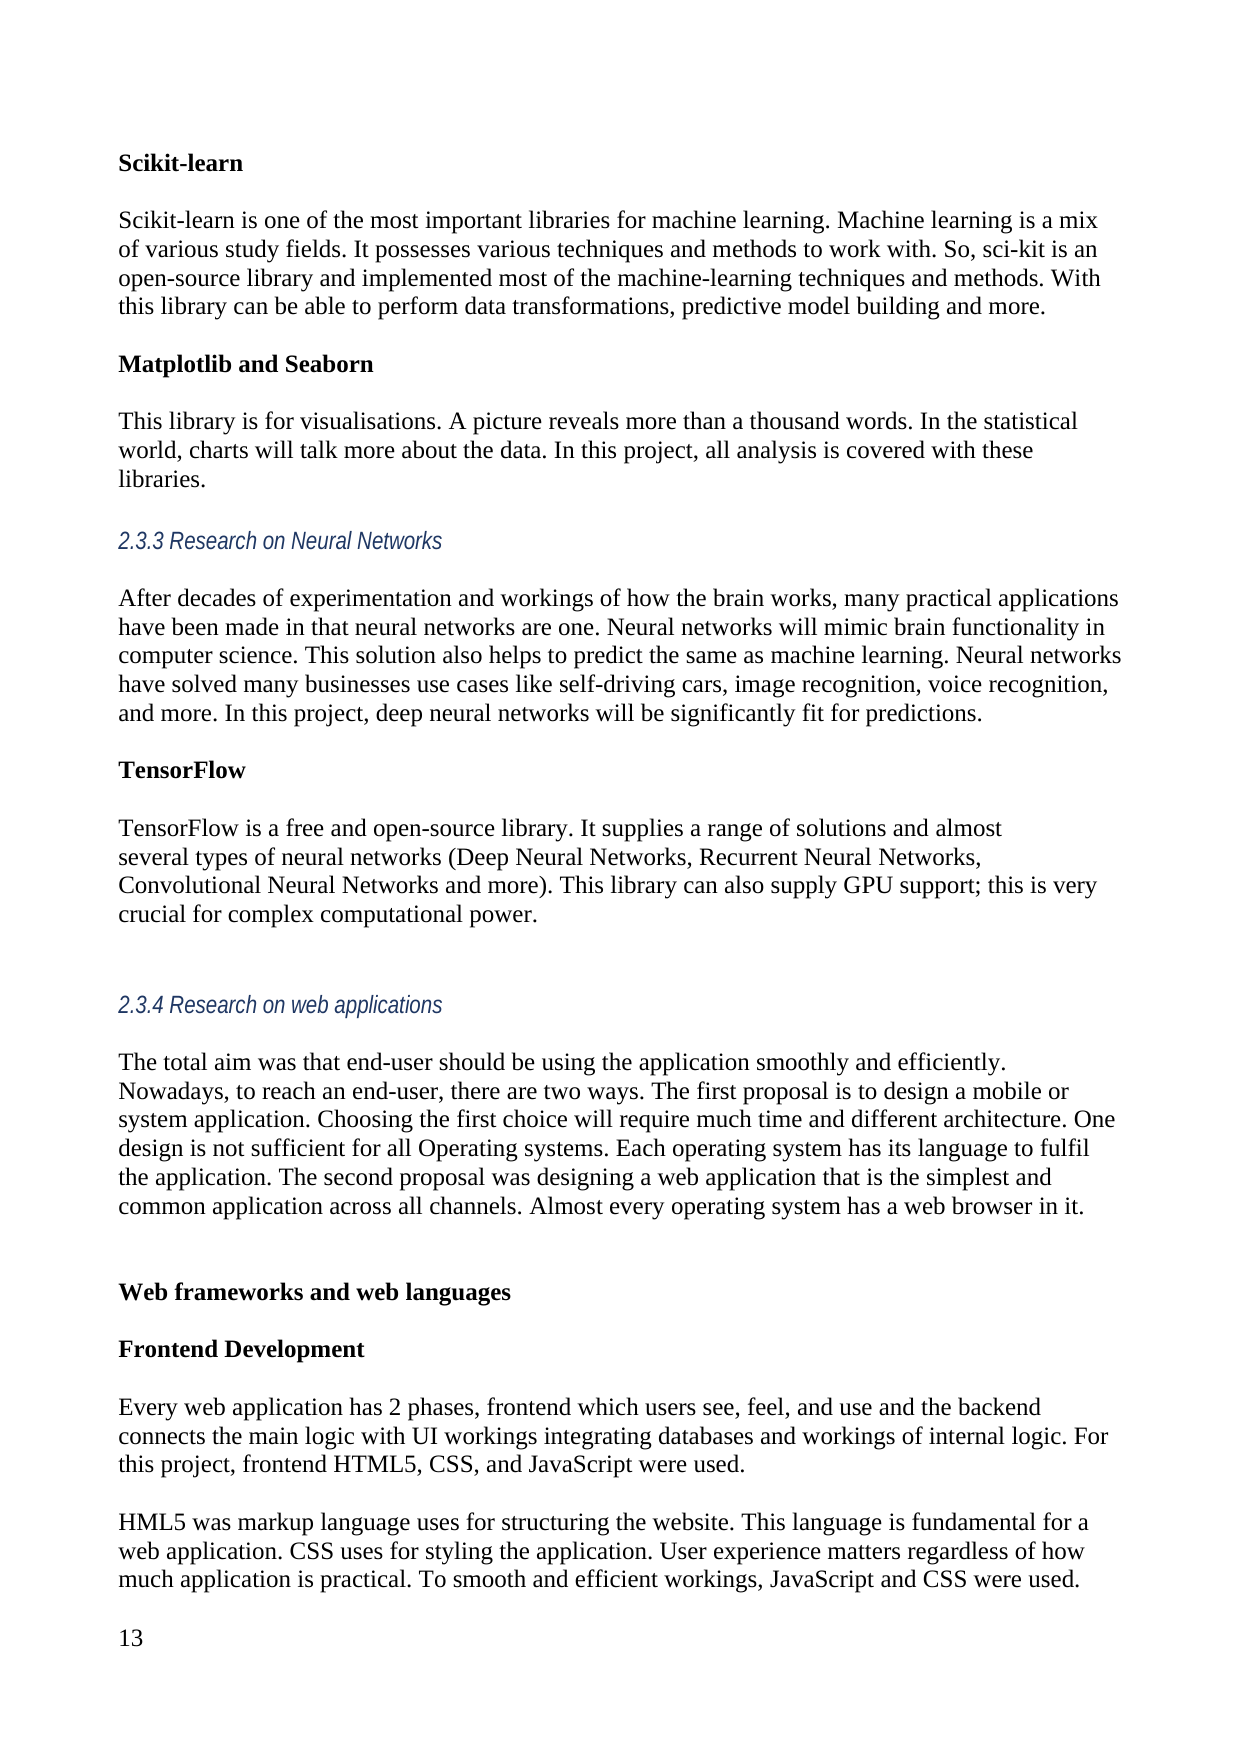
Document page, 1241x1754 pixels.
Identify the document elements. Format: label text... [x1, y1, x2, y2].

text Matplotlib and Seaborn [118, 349, 1122, 378]
text Web frameworks and web languages [118, 1277, 1122, 1306]
text Frontend Development [118, 1334, 1122, 1363]
subtitle 2.3.4 Research on web applications [118, 990, 1122, 1018]
text TensorFlow [118, 756, 1122, 784]
text Scikit-learn is one of the most important libraries for machine learning. Machine learning is a mix of various study fields. It possesses various techniques and methods to work with. So, sci-kit is an open-source library and implemented most of the machine-learning techniques and methods. With this library can be able to perform data transformations, predictive model building and more. [118, 205, 1122, 320]
text After decades of experimentation and workings of how the brain works, many practical applications have been made in that neural networks are one. Neural networks will mimic brain functionality in computer science. This solution also helps to predict the same as machine learning. Neural networks have solved many businesses use cases like self-driving cars, image recognition, voice recognition, and more. In this project, deep neural networks will be significantly fit for predictions. [118, 583, 1122, 727]
text This library is for visualisations. A picture reveals more than a thousand words. In the statistical world, charts will talk more about the data. In this project, all analysis is covered with these libraries. [118, 406, 1122, 493]
text Every web application has 2 phases, frontend which users see, feel, and use and the backend connects the main logic with UI workings integrating databases and workings of internal logic. For this project, frontend HTML5, CSS, and JavaScript were used. [118, 1392, 1122, 1478]
text HML5 was markup language uses for structuring the website. This language is fundamental for a web application. CSS uses for styling the application. User experience matters regardless of how much application is practical. To smooth and efficient workings, JavaScript and CSS were used. [118, 1507, 1122, 1593]
text The total aim was that end-user should be using the application smoothly and efficiently. Nowadays, to reach an end-user, there are two ways. The first proposal is to design a mobile or system application. Choosing the first choice will require much time and different architecture. One design is not sufficient for all Operating systems. Each operating system has its language to fulfil the application. The second proposal was designing a web application that is the simplest and common application across all channels. Almost every operating system has a web browser in it. [118, 1047, 1122, 1219]
subtitle 2.3.3 Research on Neural Networks [118, 526, 1122, 554]
text TensorFlow is a free and open-source library. It supplies a range of solutions and almost several types of neural networks (Deep Neural Networks, Recurrent Neural Networks, Convolutional Neural Networks and more). This library can also supply GPU support; this is very crucial for complex computational power. [118, 813, 1122, 928]
text Scikit-learn [118, 148, 1122, 176]
